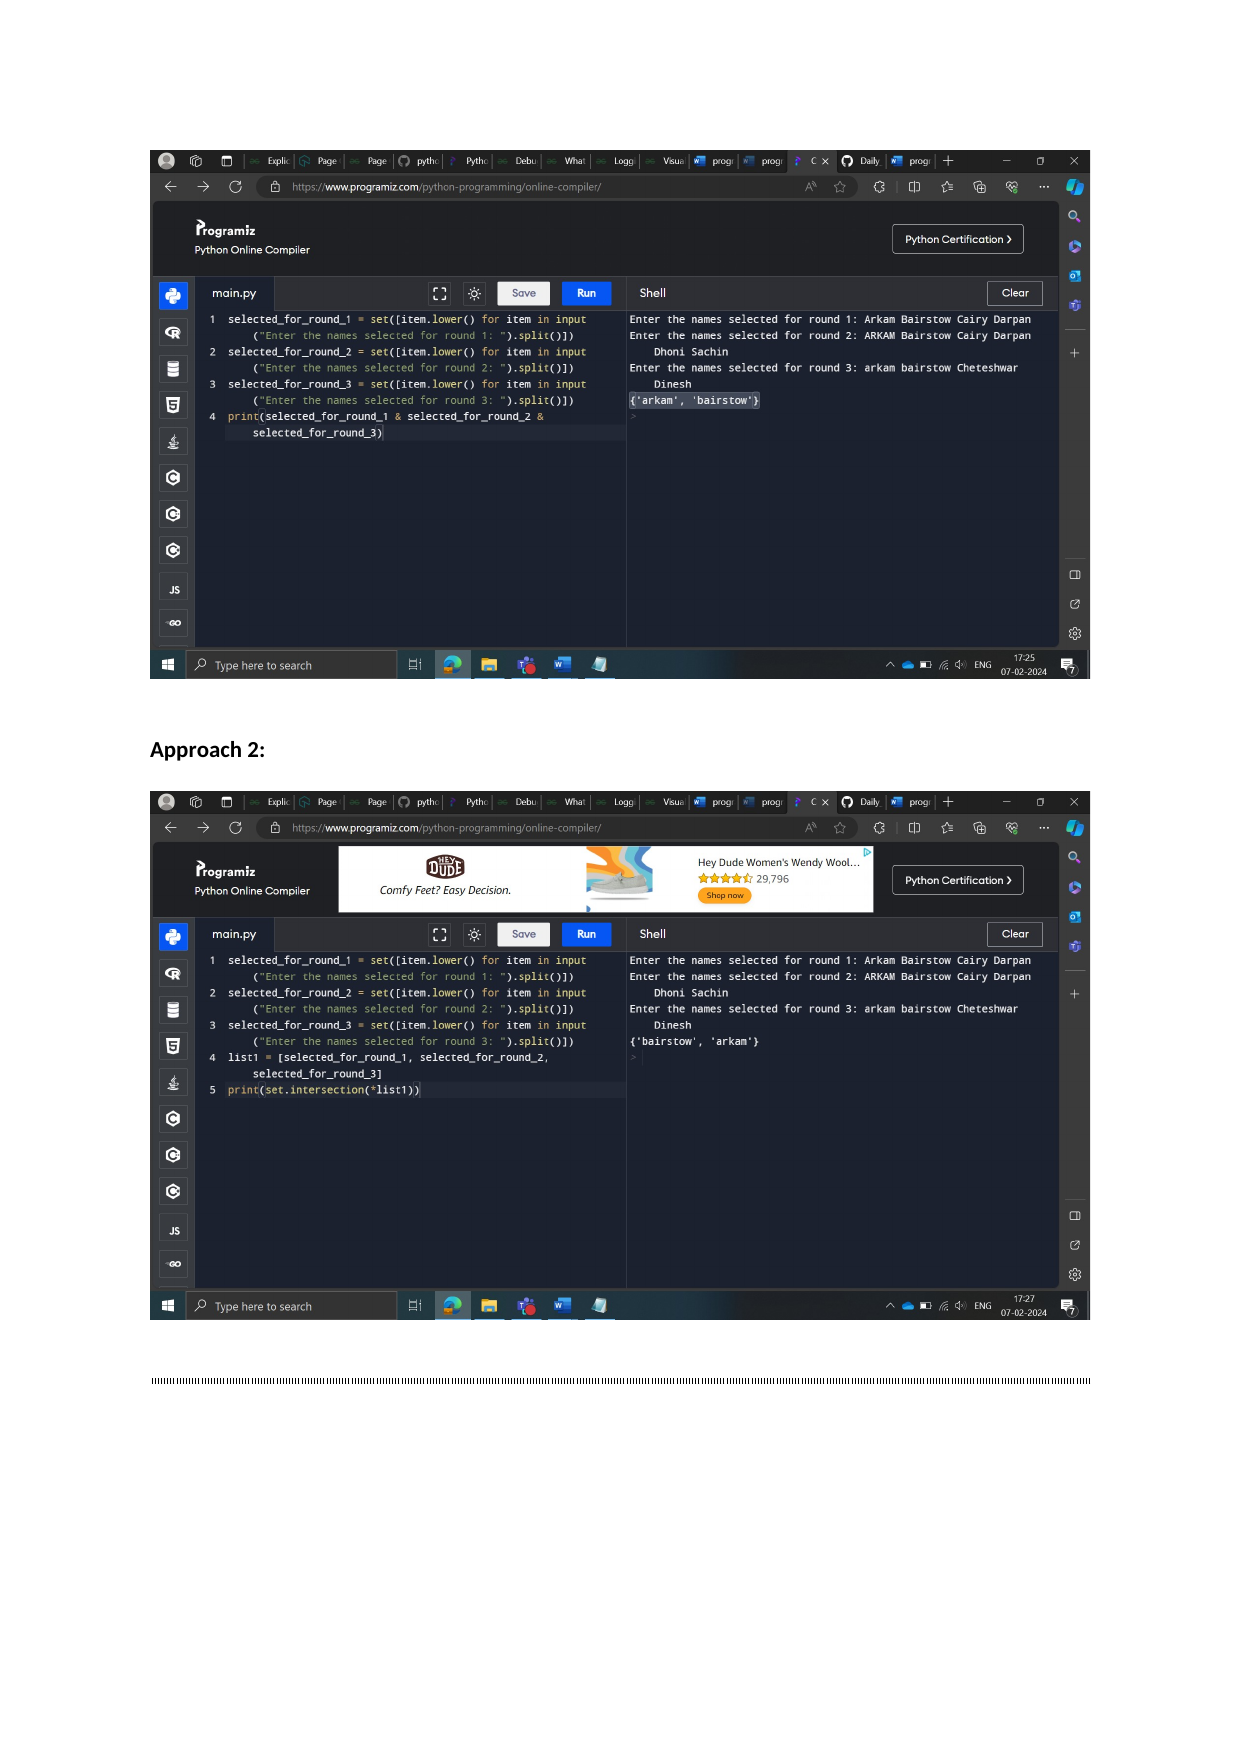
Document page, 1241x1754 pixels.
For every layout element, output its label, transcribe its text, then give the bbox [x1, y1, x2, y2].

picture [150, 150, 1091, 679]
text Approach 2: [150, 735, 1090, 763]
picture [150, 791, 1091, 1320]
